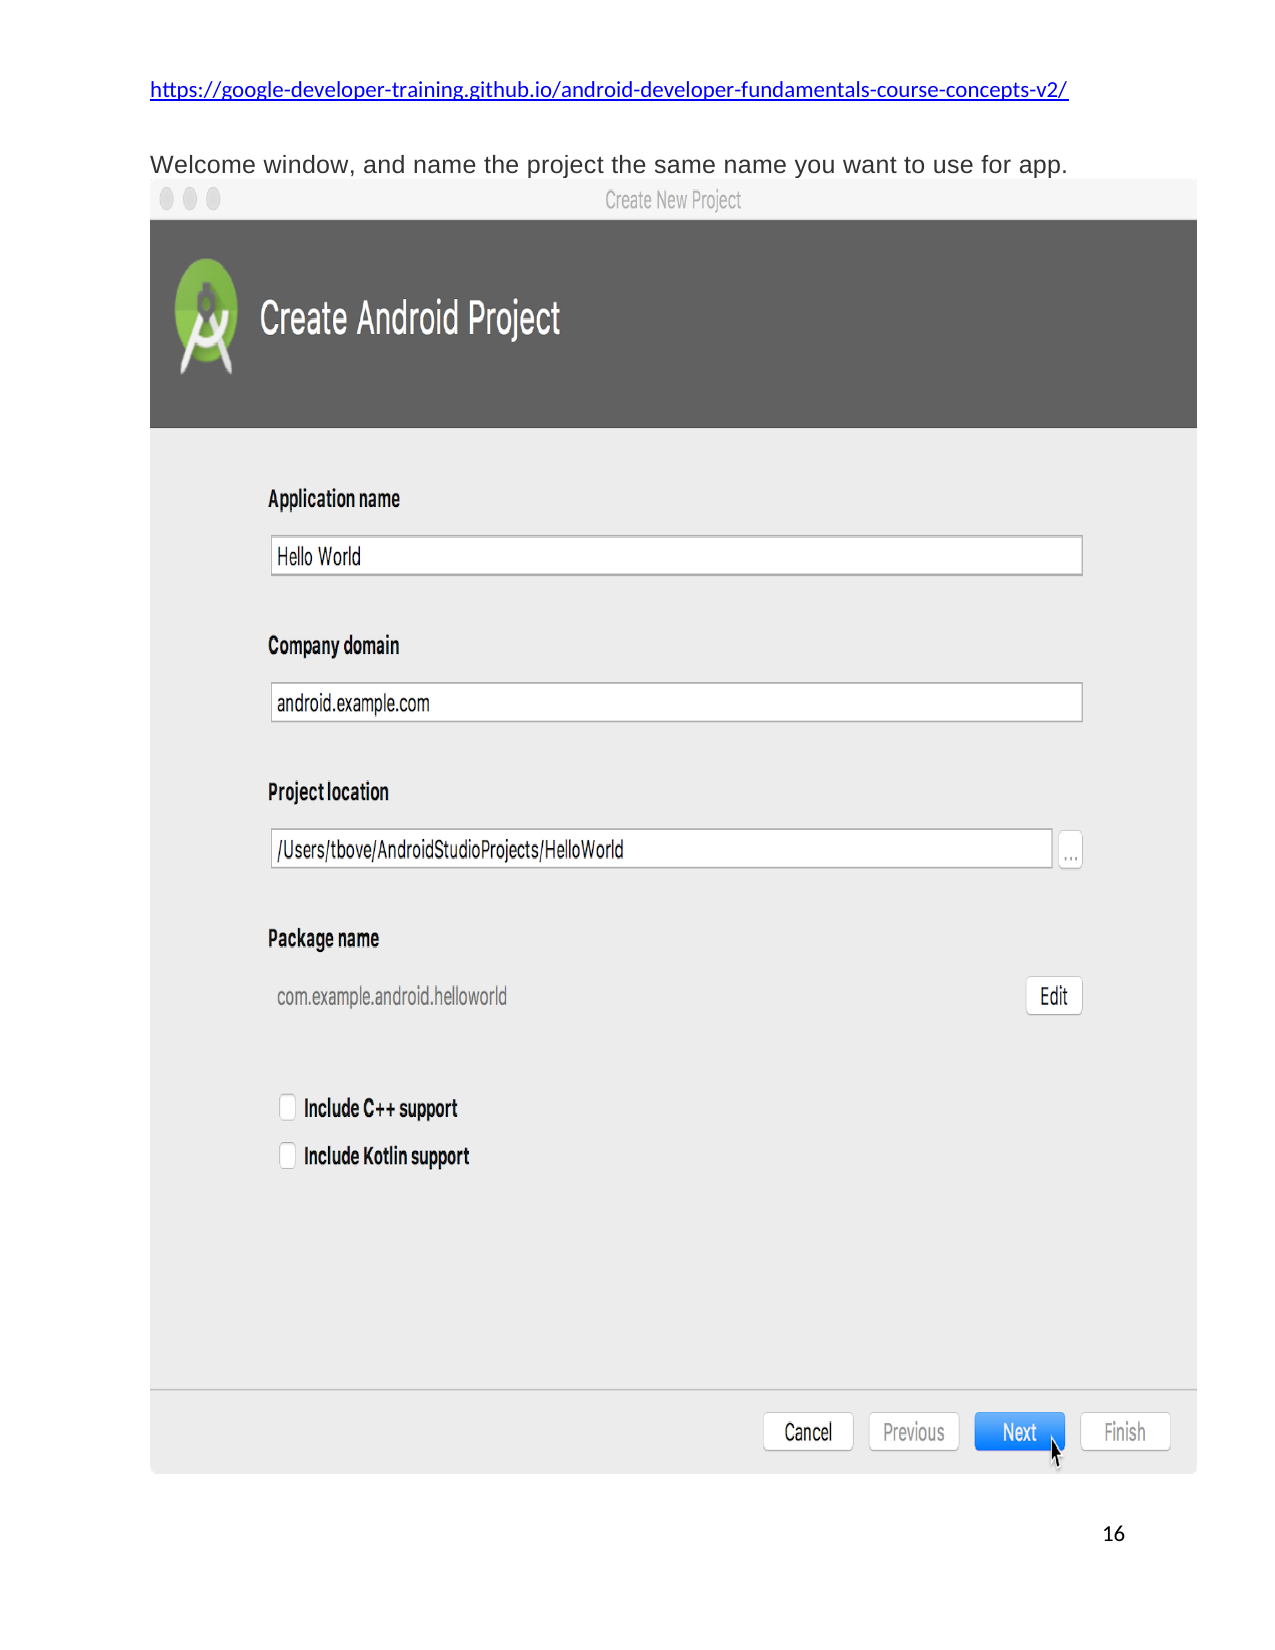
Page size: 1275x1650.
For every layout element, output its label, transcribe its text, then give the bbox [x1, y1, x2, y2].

picture [150, 178, 1197, 1474]
text After you have successfully installed the Android Studio IDE, double-click the Android Studio application icon to start it. Click Start a new Android Studio project in the Welcome window, and name the project the same name you want to use for app. [150, 150, 1125, 178]
